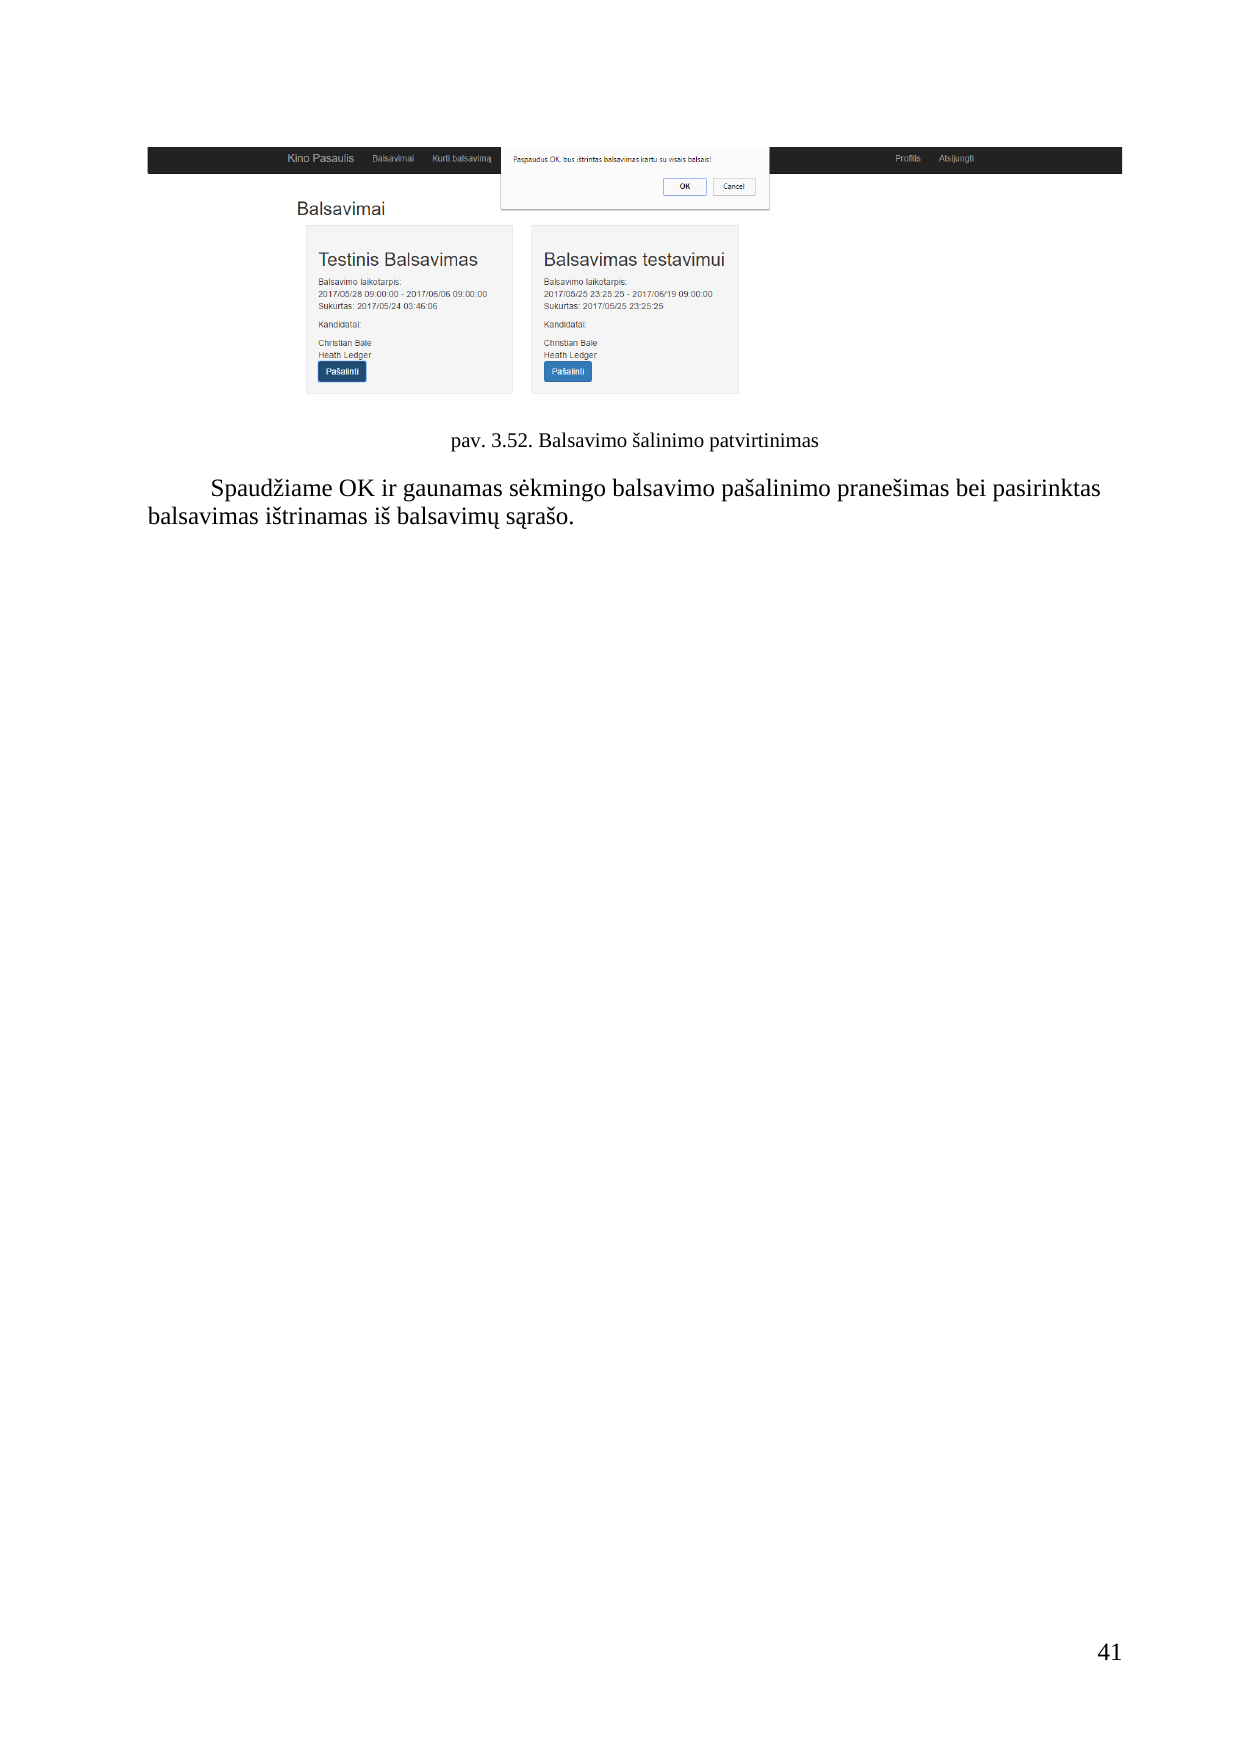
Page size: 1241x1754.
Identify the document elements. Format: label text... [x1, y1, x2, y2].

text Spaudžiame OK ir gaunamas sėkmingo balsavimo pašalinimo pranešimas bei pasirinktas balsavimas ištrinamas iš balsavimų sąrašo. [148, 473, 1122, 530]
picture [147, 147, 1123, 428]
